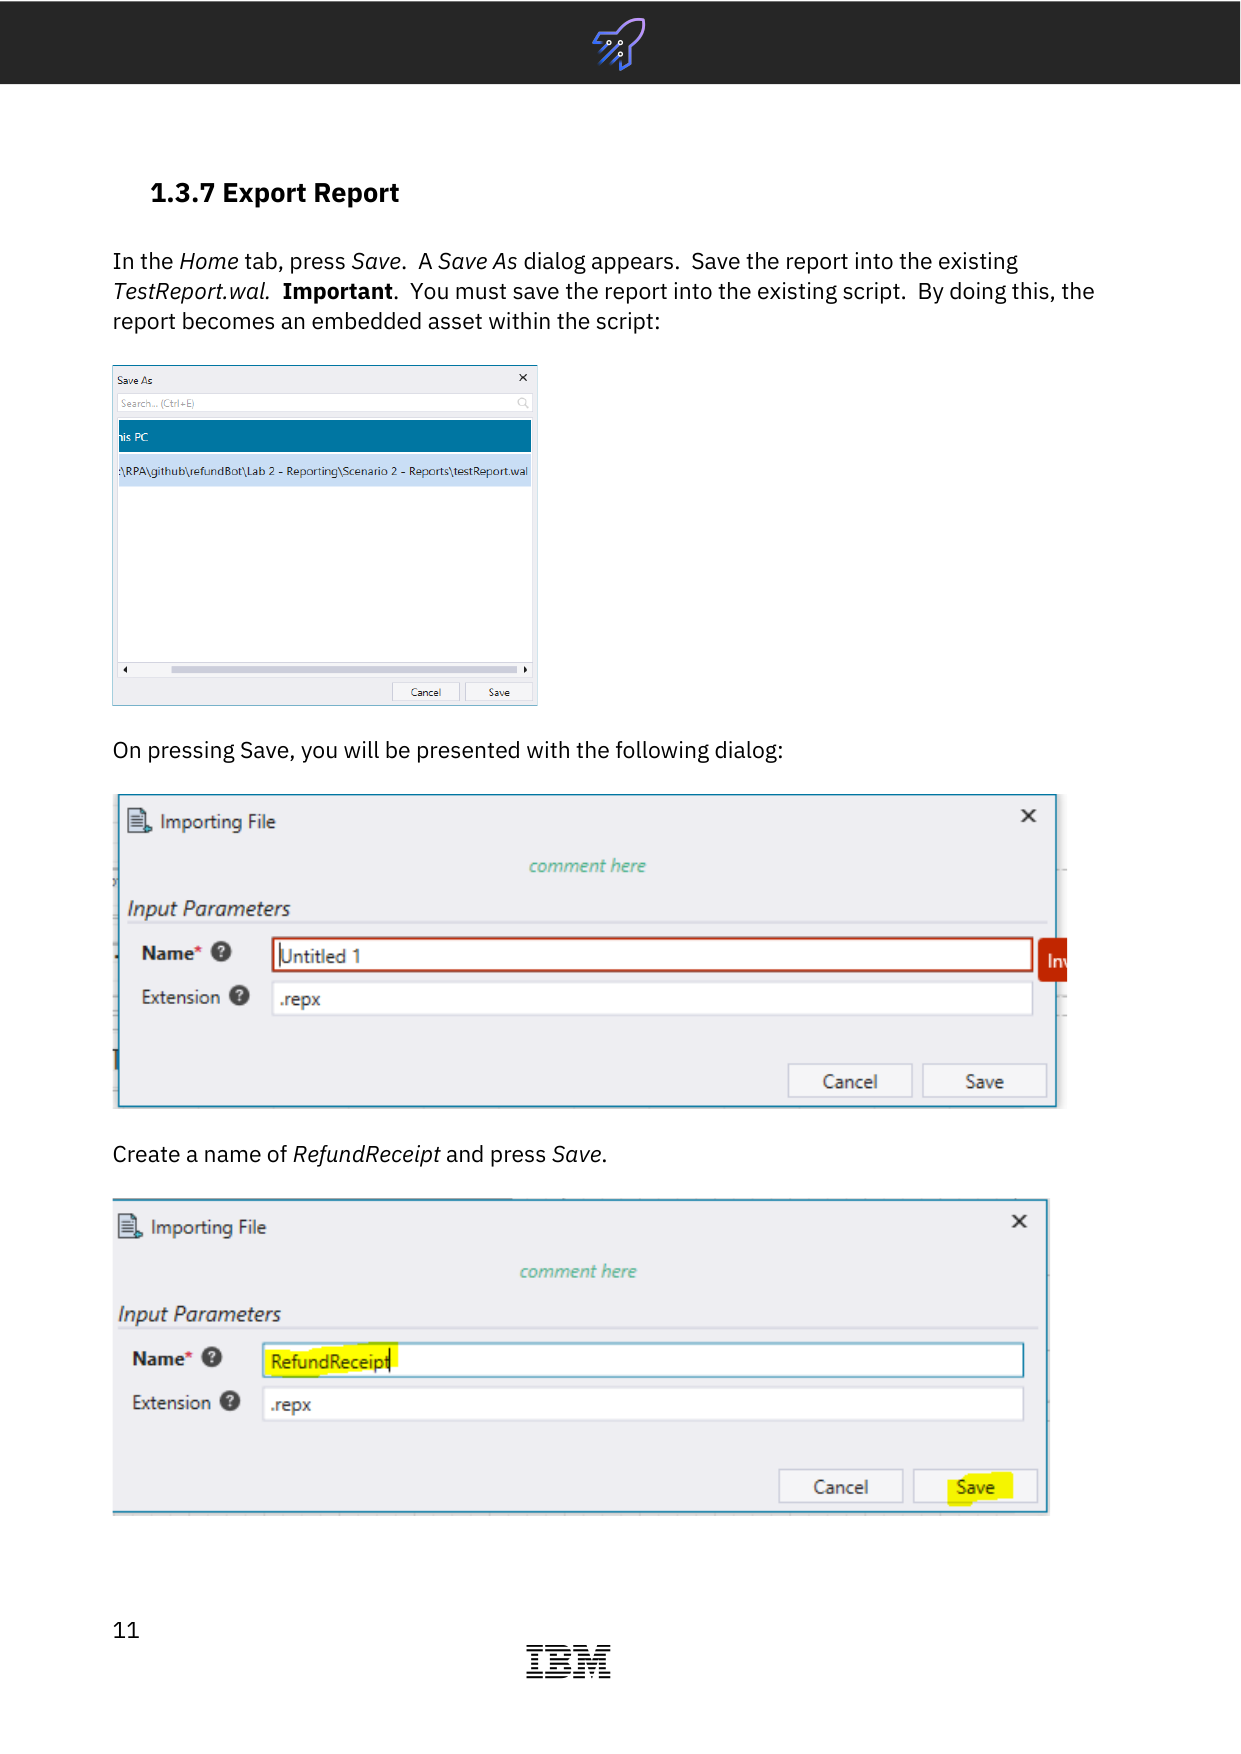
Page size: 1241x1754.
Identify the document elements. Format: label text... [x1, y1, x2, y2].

picture [112, 367, 538, 706]
picture [526, 1645, 611, 1679]
text On pressing Save, you will be presented with the following dialog: [112, 735, 1128, 765]
picture [588, 14, 649, 75]
text In the Home tab, press Save. A Save As dialog appears. Save the report into the existing TestReport.wal. Important. You must save the report into the existing script. By doing this, the report becomes an embedded asset within the script: [112, 246, 1128, 336]
text Create a name of RefundReceipt and press Save. [112, 1138, 1128, 1168]
picture [112, 794, 1068, 1109]
picture [112, 1198, 1050, 1516]
subtitle Export Report [150, 175, 1128, 210]
